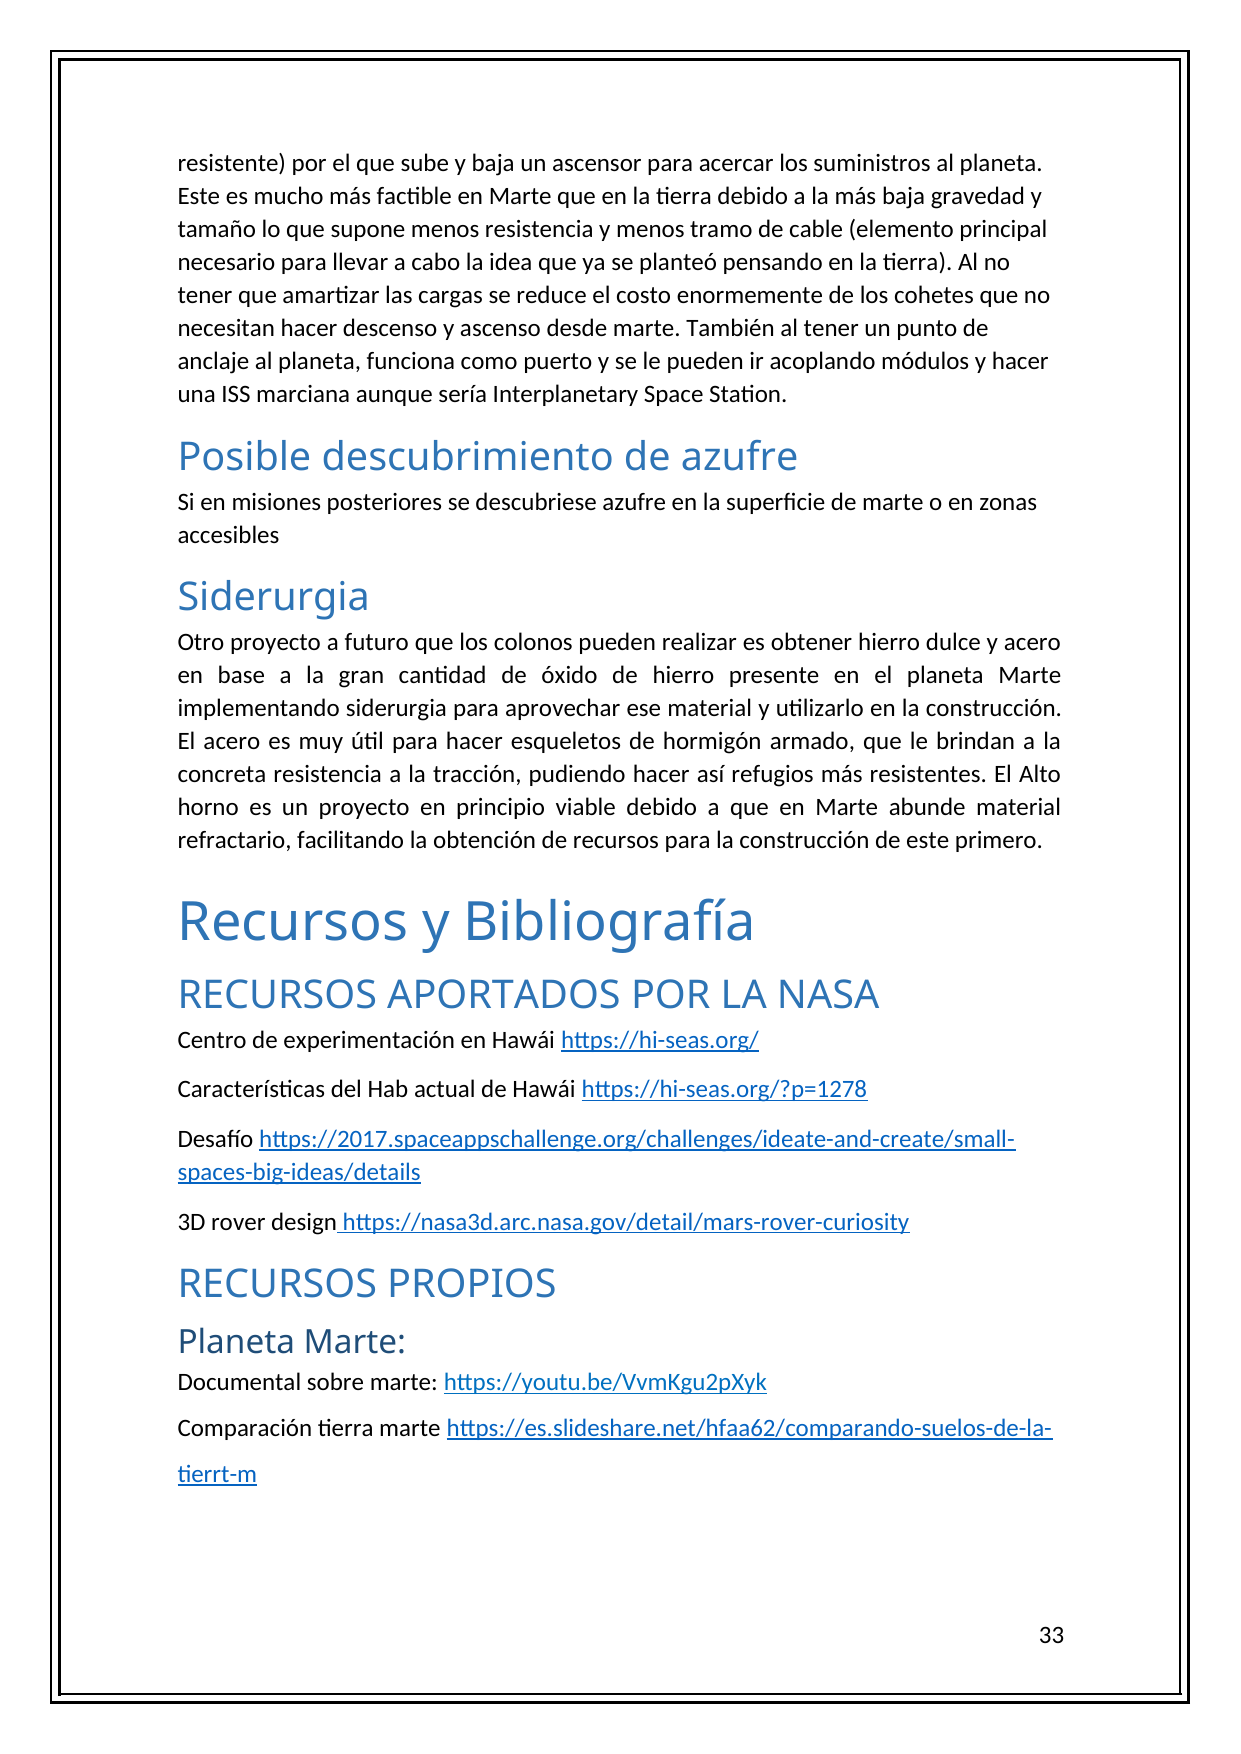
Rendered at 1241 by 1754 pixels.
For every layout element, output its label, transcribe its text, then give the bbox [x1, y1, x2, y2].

text Desafío https://2017.spaceappschallenge.org/challenges/ideate-and-create/small-spaces-big-ideas/details [177, 1123, 1063, 1187]
subtitle RECURSOS PROPIOS [177, 1255, 1063, 1309]
text Si en misiones posteriores se descubriese azufre en la superficie de marte o en zonas accesibles [177, 486, 1063, 549]
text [177, 148, 1063, 408]
text Otro proyecto a futuro que los colonos pueden realizar es obtener hierro dulce y acero en base a la gran cantidad de óxido de hierro presente en el planeta Marte implementando siderurgia para aprovechar ese material y utilizarlo en la construcción. El acero es muy útil para hacer esqueletos de hormigón armado, que le brindan a la concreta resistencia a la tracción, pudiendo hacer así refugios más resistentes. El Alto horno es un proyecto en principio viable debido a que en Marte abunde material refractario, facilitando la obtención de recursos para la construcción de este primero. [177, 627, 1063, 854]
text Documental sobre marte: https://youtu.be/VvmKgu2pXyk Comparación tierra marte https://es.slideshare.net/hfaa62/comparando-suelos-de-la-tierrt-m [177, 1367, 1063, 1488]
subtitle RECURSOS APORTADOS POR LA NASA [177, 966, 1063, 1020]
subtitle Posible descubrimiento de azufre [177, 428, 1063, 482]
text 3D rover design https://nasa3d.arc.nasa.gov/detail/mars-rover-curiosity [177, 1206, 1063, 1236]
text Centro de experimentación en Hawái https://hi-seas.org/ [177, 1024, 1063, 1054]
subtitle Recursos y Bibliografía [177, 882, 1063, 956]
text Características del Hab actual de Hawái https://hi-seas.org/?p=1278 [177, 1073, 1063, 1104]
subtitle Siderurgia [177, 568, 1063, 622]
subtitle Planeta Marte: [177, 1318, 1063, 1363]
